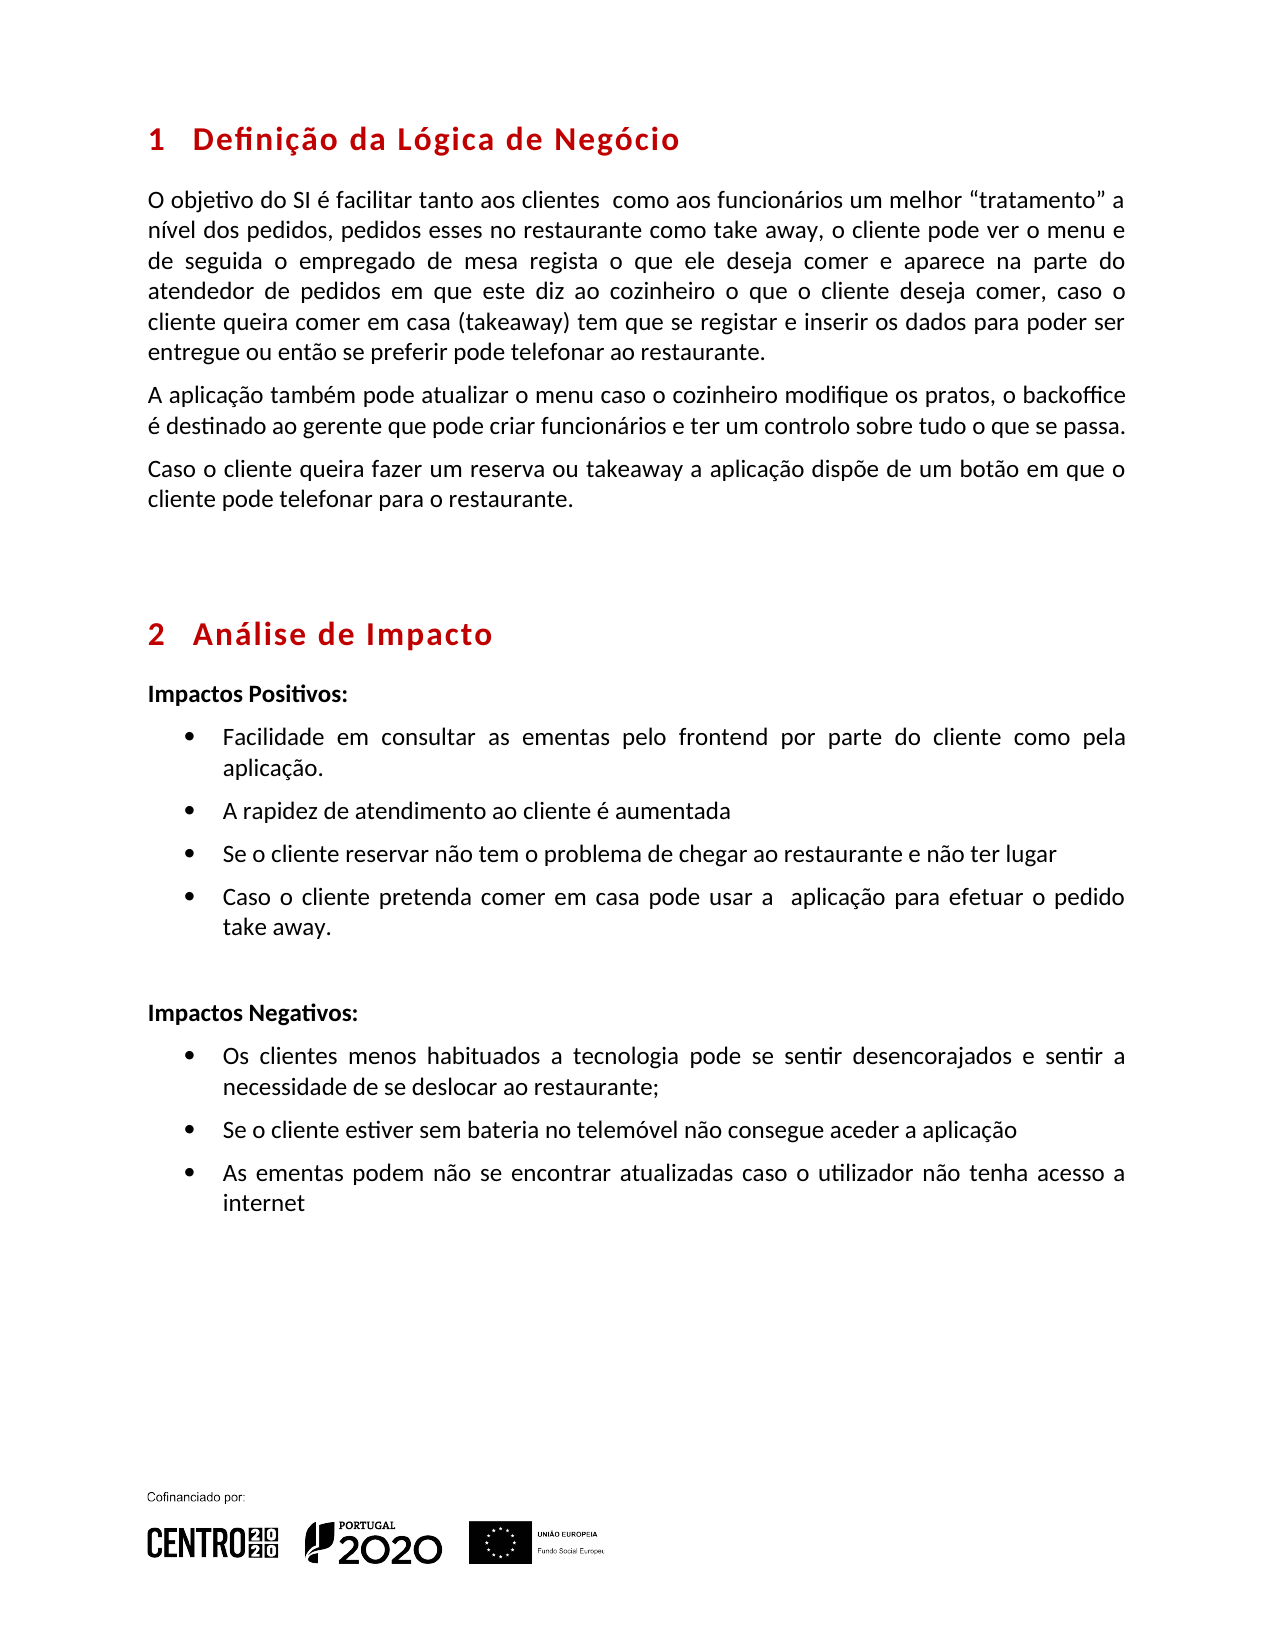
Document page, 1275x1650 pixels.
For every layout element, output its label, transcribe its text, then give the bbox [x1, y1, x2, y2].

list As ementas podem não se encontrar atualizadas caso o utilizador não tenha acesso a internet [185, 1157, 1127, 1218]
text Caso o cliente queira fazer um reserva ou takeaway a aplicação dispõe de um botão em que o cliente pode telefonar para o restaurante. [148, 453, 1127, 514]
text Impactos Negativos: [148, 997, 1127, 1028]
picture [147, 1492, 605, 1564]
list Os clientes menos habituados a tecnologia pode se sentir desencorajados e sentir a necessidade de se deslocar ao restaurante; [185, 1041, 1127, 1102]
text O objetivo do SI é facilitar tanto aos clientes como aos funcionários um melhor “tratamento” a nível dos pedidos, pedidos esses no restaurante como take away, o cliente pode ver o menu e de seguida o empregado de mesa regista o que ele deseja comer e aparece na parte do atendedor de pedidos em que este diz ao cozinheiro o que o cliente deseja comer, caso o cliente queira comer em casa (takeaway) tem que se registar e inserir os dados para poder ser entregue ou então se preferir pode telefonar ao restaurante. [148, 184, 1127, 367]
text Impactos Positivos: [148, 678, 1127, 709]
list Se o cliente estiver sem bateria no telemóvel não consegue aceder a aplicação [185, 1114, 1127, 1144]
text A aplicação também pode atualizar o menu caso o cozinheiro modifique os pratos, o backoffice é destinado ao gerente que pode criar funcionários e ter um controlo sobre tudo o que se passa. [148, 379, 1127, 441]
list Se o cliente reservar não tem o problema de chegar ao restaurante e não ter lugar [185, 838, 1127, 868]
list Caso o cliente pretenda comer em casa pode usar a aplicação para efetuar o pedido take away. [185, 881, 1127, 942]
subtitle Análise de Impacto [148, 613, 1127, 653]
list Facilidade em consultar as ementas pelo frontend por parte do cliente como pela aplicação. [185, 721, 1127, 782]
list A rapidez de atendimento ao cliente é aumentada [185, 795, 1127, 825]
subtitle Definição da Lógica de Negócio [148, 118, 1127, 159]
